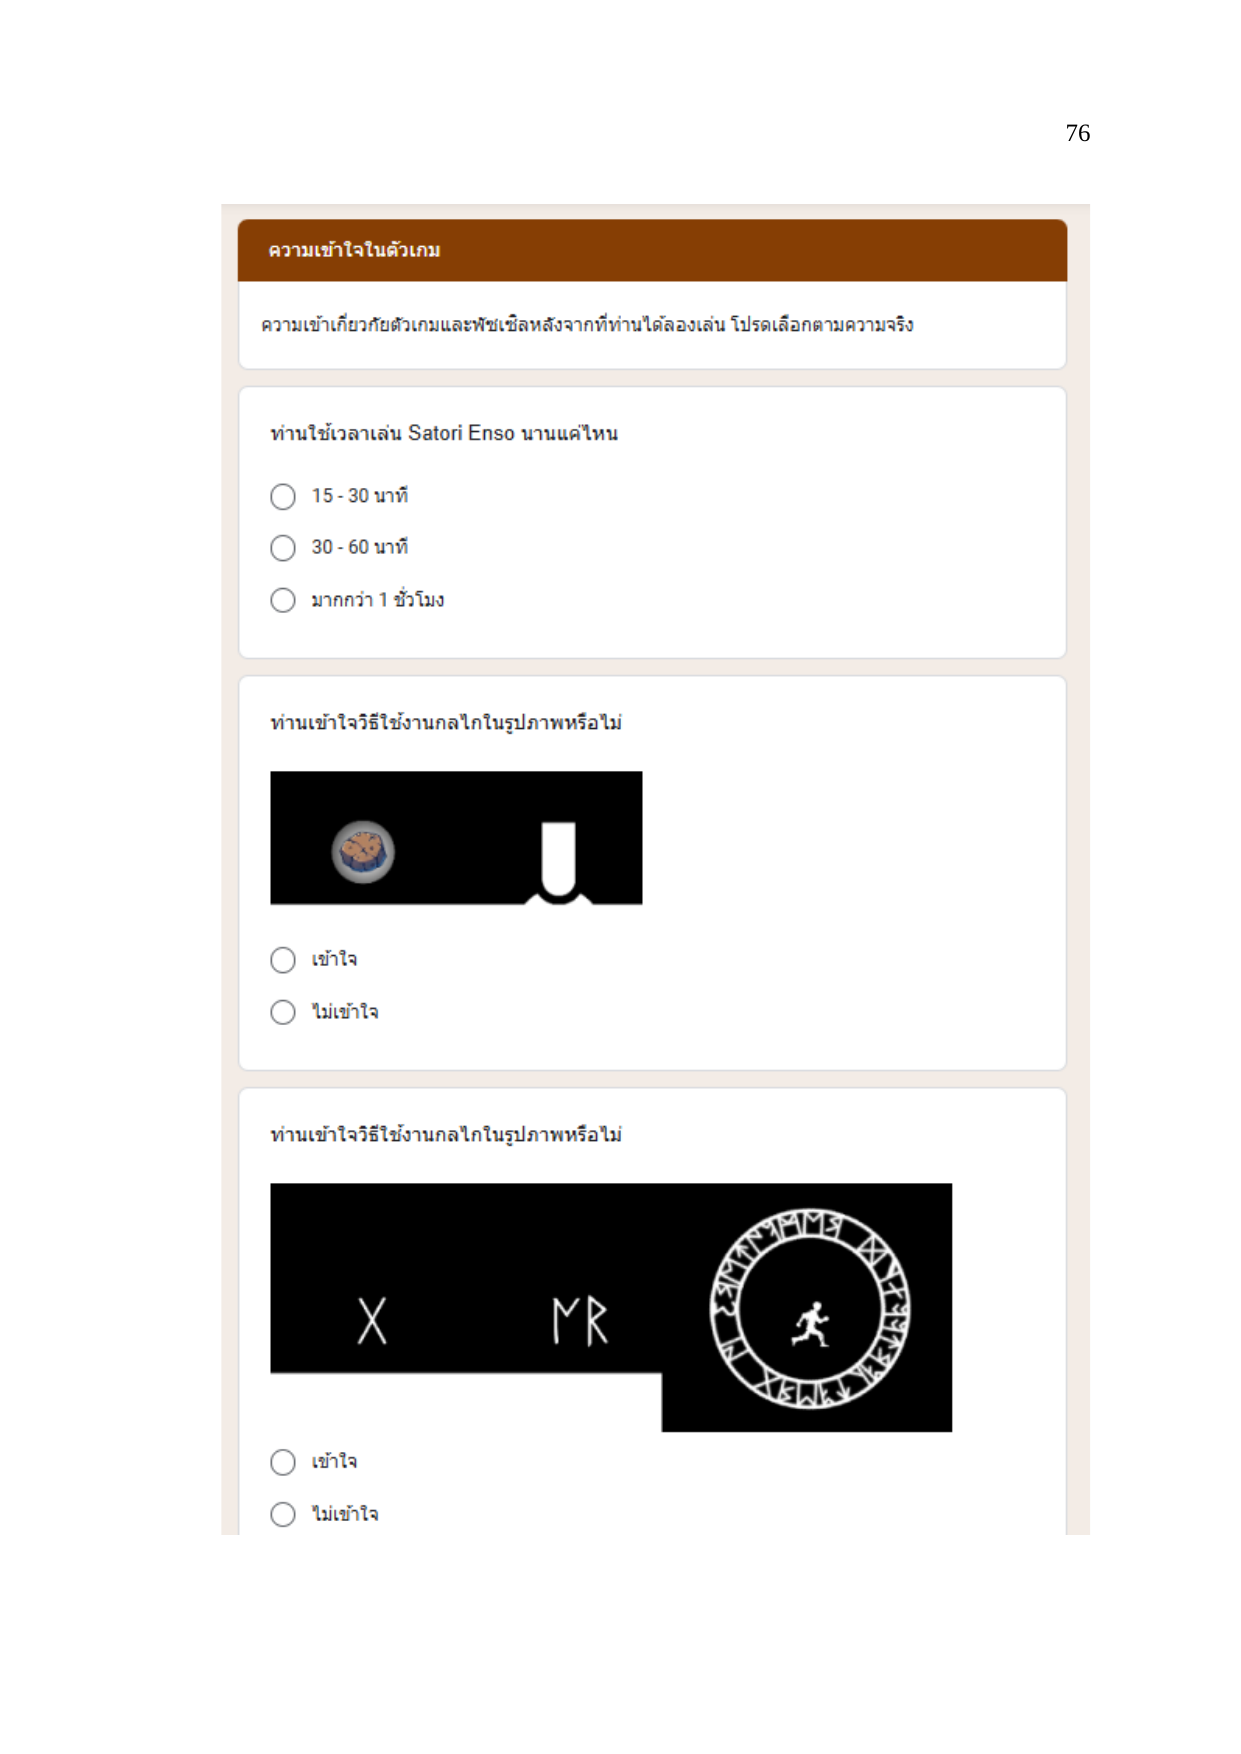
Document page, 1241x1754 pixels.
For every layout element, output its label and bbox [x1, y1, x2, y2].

picture [221, 204, 1091, 1535]
